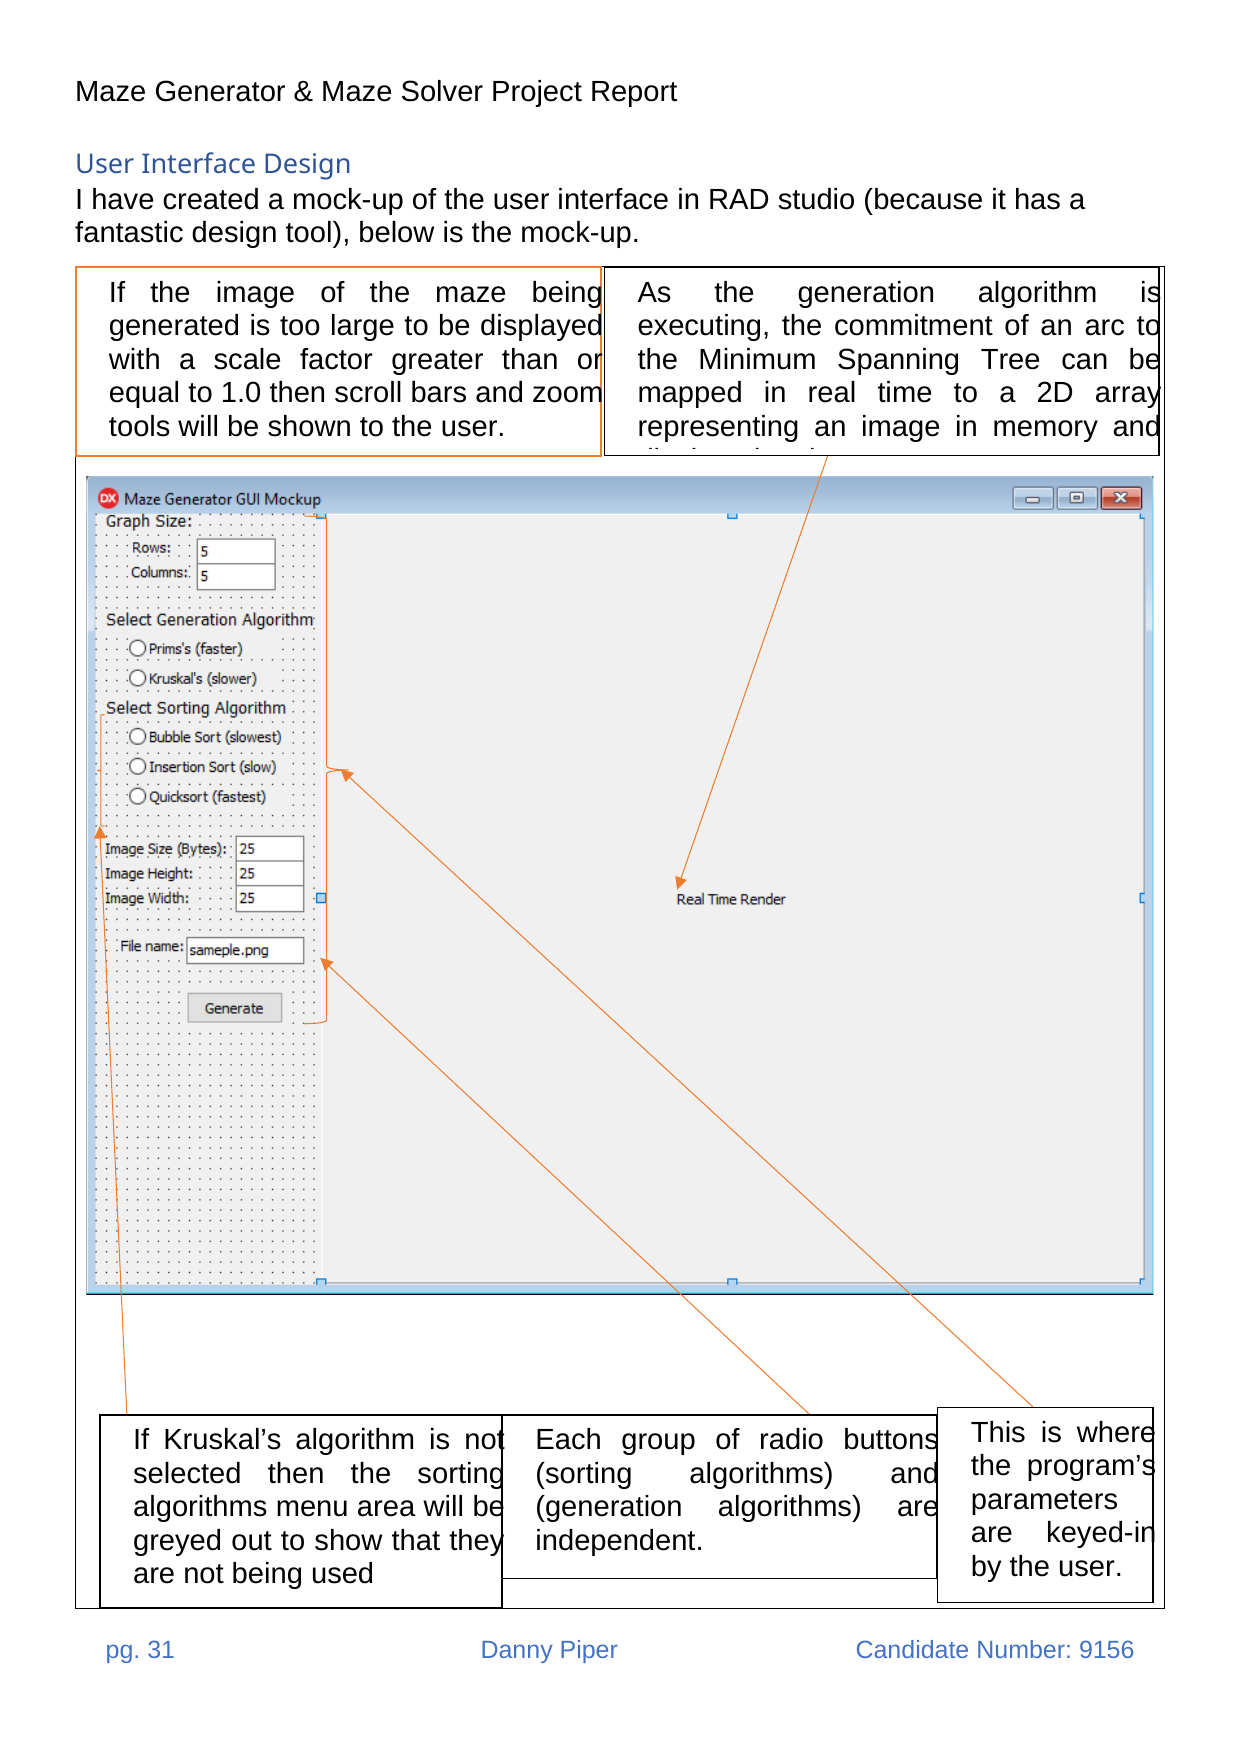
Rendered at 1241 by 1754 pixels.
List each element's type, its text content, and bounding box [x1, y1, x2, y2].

text I have created a mock-up of the user interface in RAD studio (because it has a fantastic design tool), below is the mock-up. [75, 182, 1165, 249]
picture [86, 476, 1154, 1295]
table_header [76, 267, 826, 1608]
subtitle User Interface Design [75, 145, 1165, 182]
table_header [503, 267, 1164, 1608]
picture [328, 771, 909, 1295]
